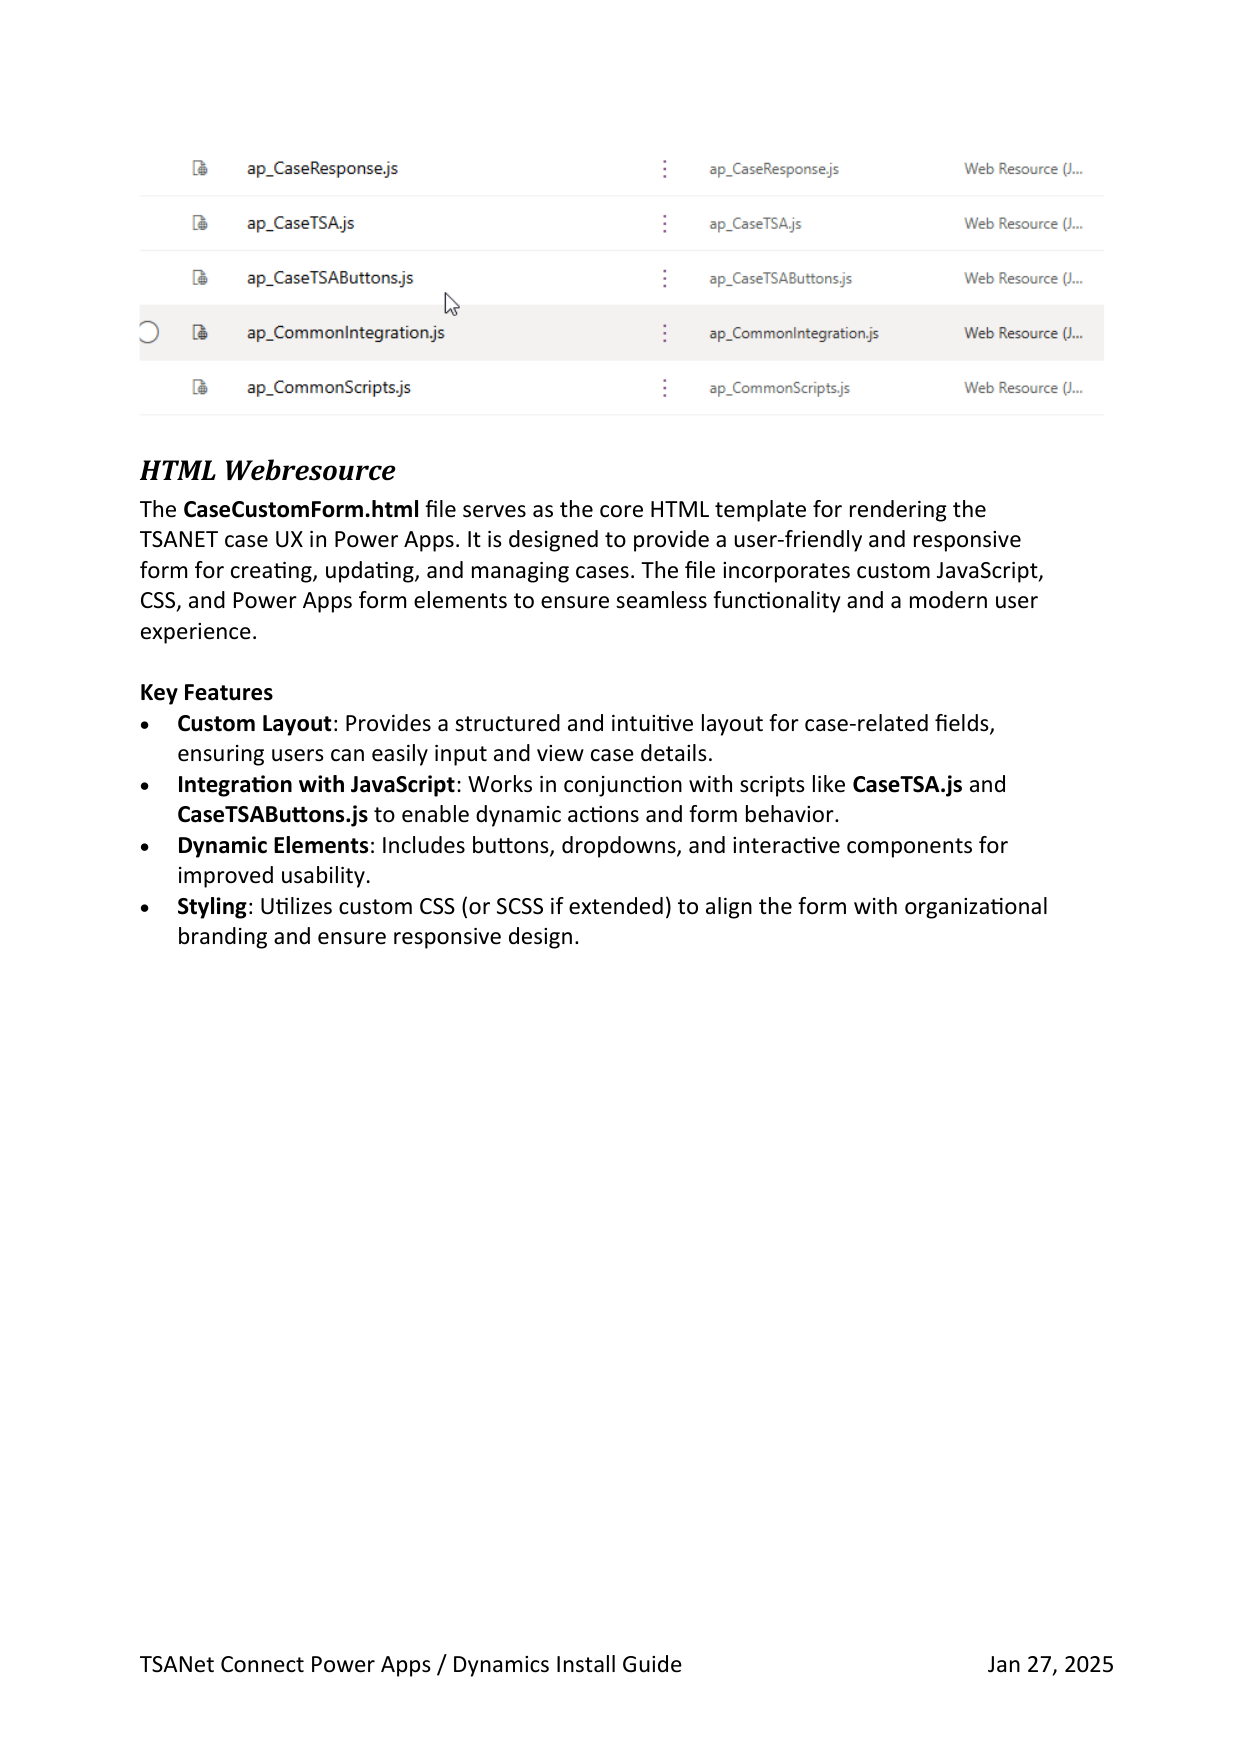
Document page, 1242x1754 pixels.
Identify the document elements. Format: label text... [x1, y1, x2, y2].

list Styling: Utilizes custom CSS (or SCSS if extended) to align the form with organizational branding and ensure responsive design. [139, 890, 1067, 951]
text Key Features [139, 677, 1067, 707]
list Integration with JavaScript: Works in conjunction with scripts like CaseTSA.js and CaseTSAButtons.js to enable dynamic actions and form behavior. [139, 768, 1067, 829]
picture [139, 143, 1105, 428]
list Dynamic Elements: Includes buttons, dropdowns, and interactive components for improved usability. [139, 829, 1067, 890]
subtitle HTML Webresource [139, 453, 1067, 487]
text The CaseCustomForm.html file serves as the core HTML template for rendering the TSANET case UX in Power Apps. It is designed to provide a user-friendly and responsive form for creating, updating, and managing cases. The file incorporates custom JavaScript, CSS, and Power Apps form elements to ensure seamless functionality and a modern user experience. [139, 493, 1067, 646]
list Custom Layout: Provides a structured and intuitive layout for case-related fields, ensuring users can easily input and view case details. [139, 707, 1067, 768]
